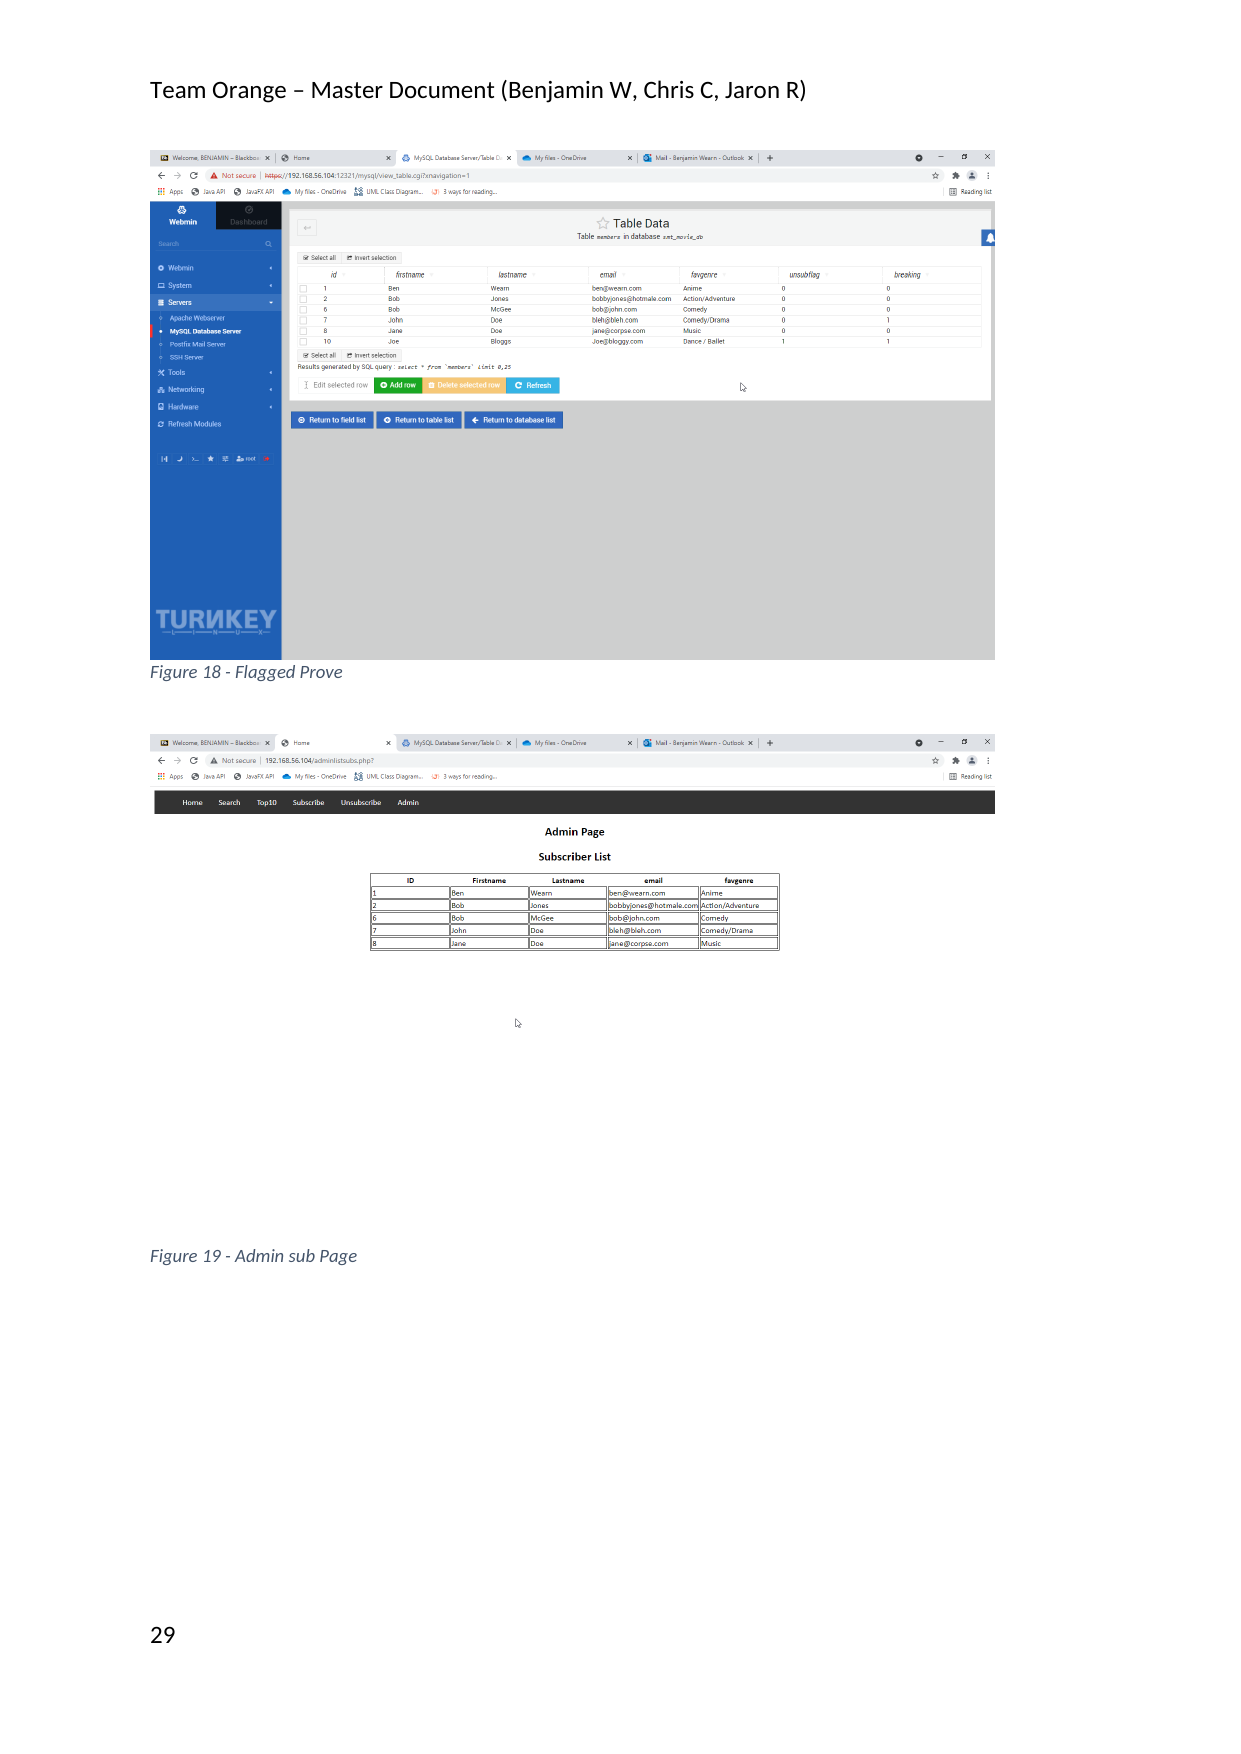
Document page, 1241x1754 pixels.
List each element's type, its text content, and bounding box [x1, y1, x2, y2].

picture [150, 150, 995, 660]
text Figure 19 - Admin sub Page [150, 1244, 1090, 1267]
picture [150, 734, 995, 1244]
text Figure 18 - Flagged Prove [150, 660, 1090, 683]
